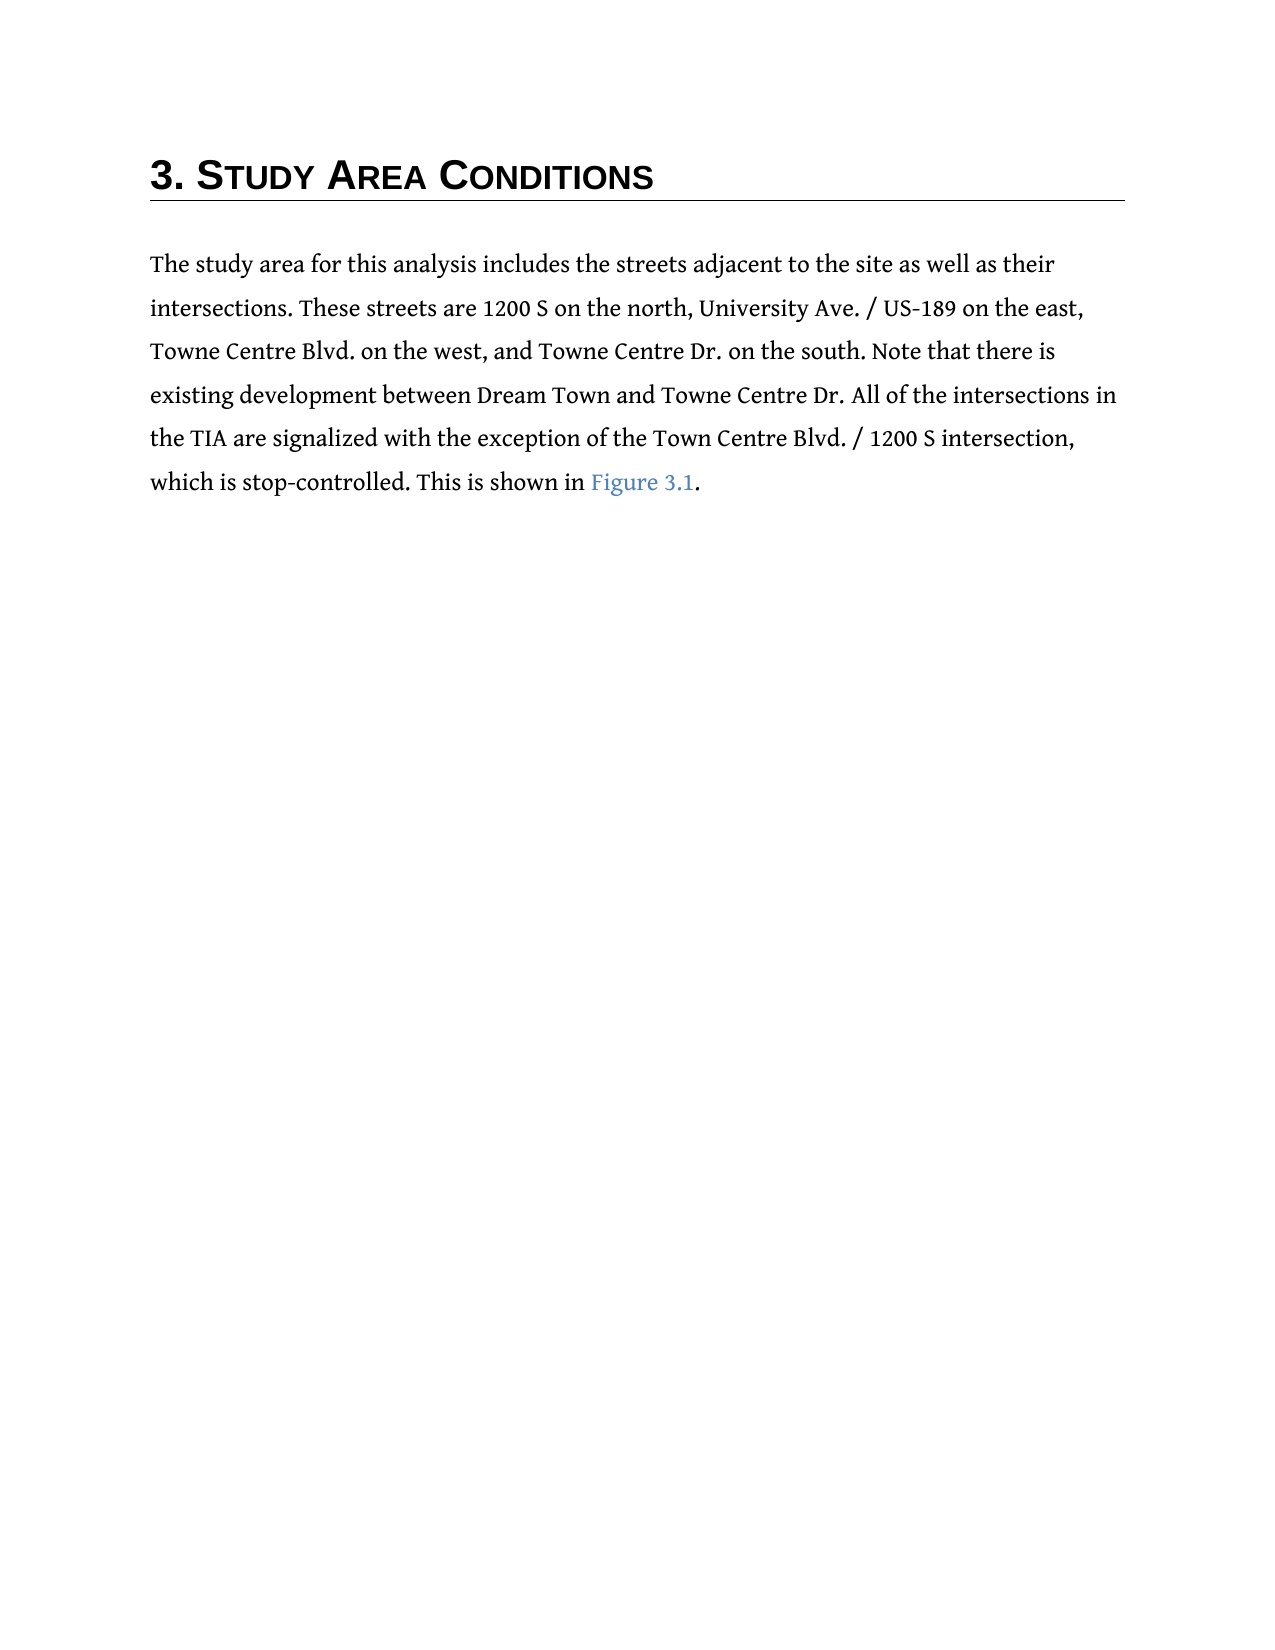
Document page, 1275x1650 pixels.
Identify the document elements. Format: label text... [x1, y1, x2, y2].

subtitle 3. Study Area Conditions [150, 150, 1125, 200]
text The study area for this analysis includes the streets adjacent to the site as well as their intersections. These streets are 1200 S on the north, University Ave. / US-189 on the east, Towne Centre Blvd. on the west, and Towne Centre Dr. on the south. Note that there is existing development between Dream Town and Towne Centre Dr. All of the intersections in the TIA are signalized with the exception of the Town Centre Blvd. / 1200 S intersection, which is stop-controlled. This is shown in Figure 3.1. [150, 251, 1125, 497]
